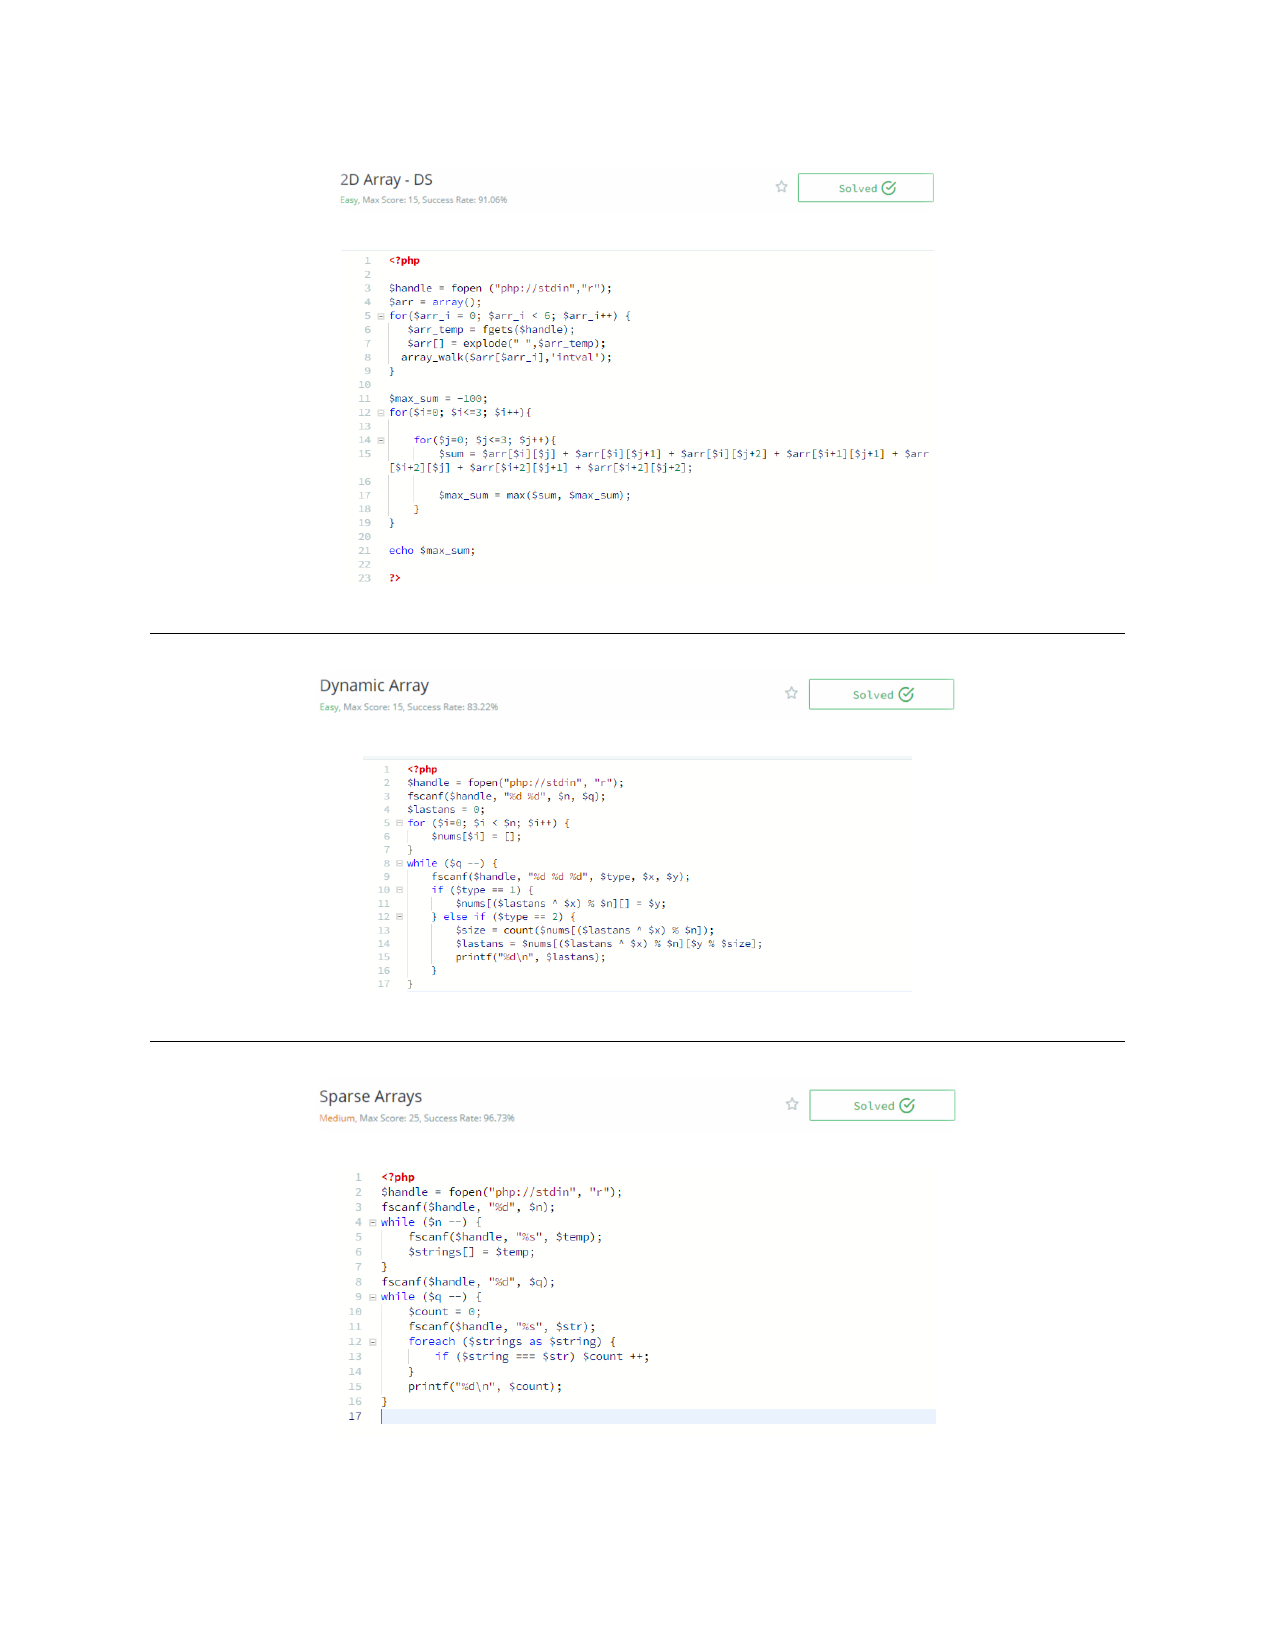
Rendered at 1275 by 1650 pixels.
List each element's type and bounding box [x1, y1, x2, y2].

picture [341, 250, 934, 584]
picture [339, 1168, 936, 1437]
picture [328, 682, 947, 709]
picture [349, 179, 926, 201]
picture [327, 1090, 948, 1121]
picture [363, 756, 913, 992]
